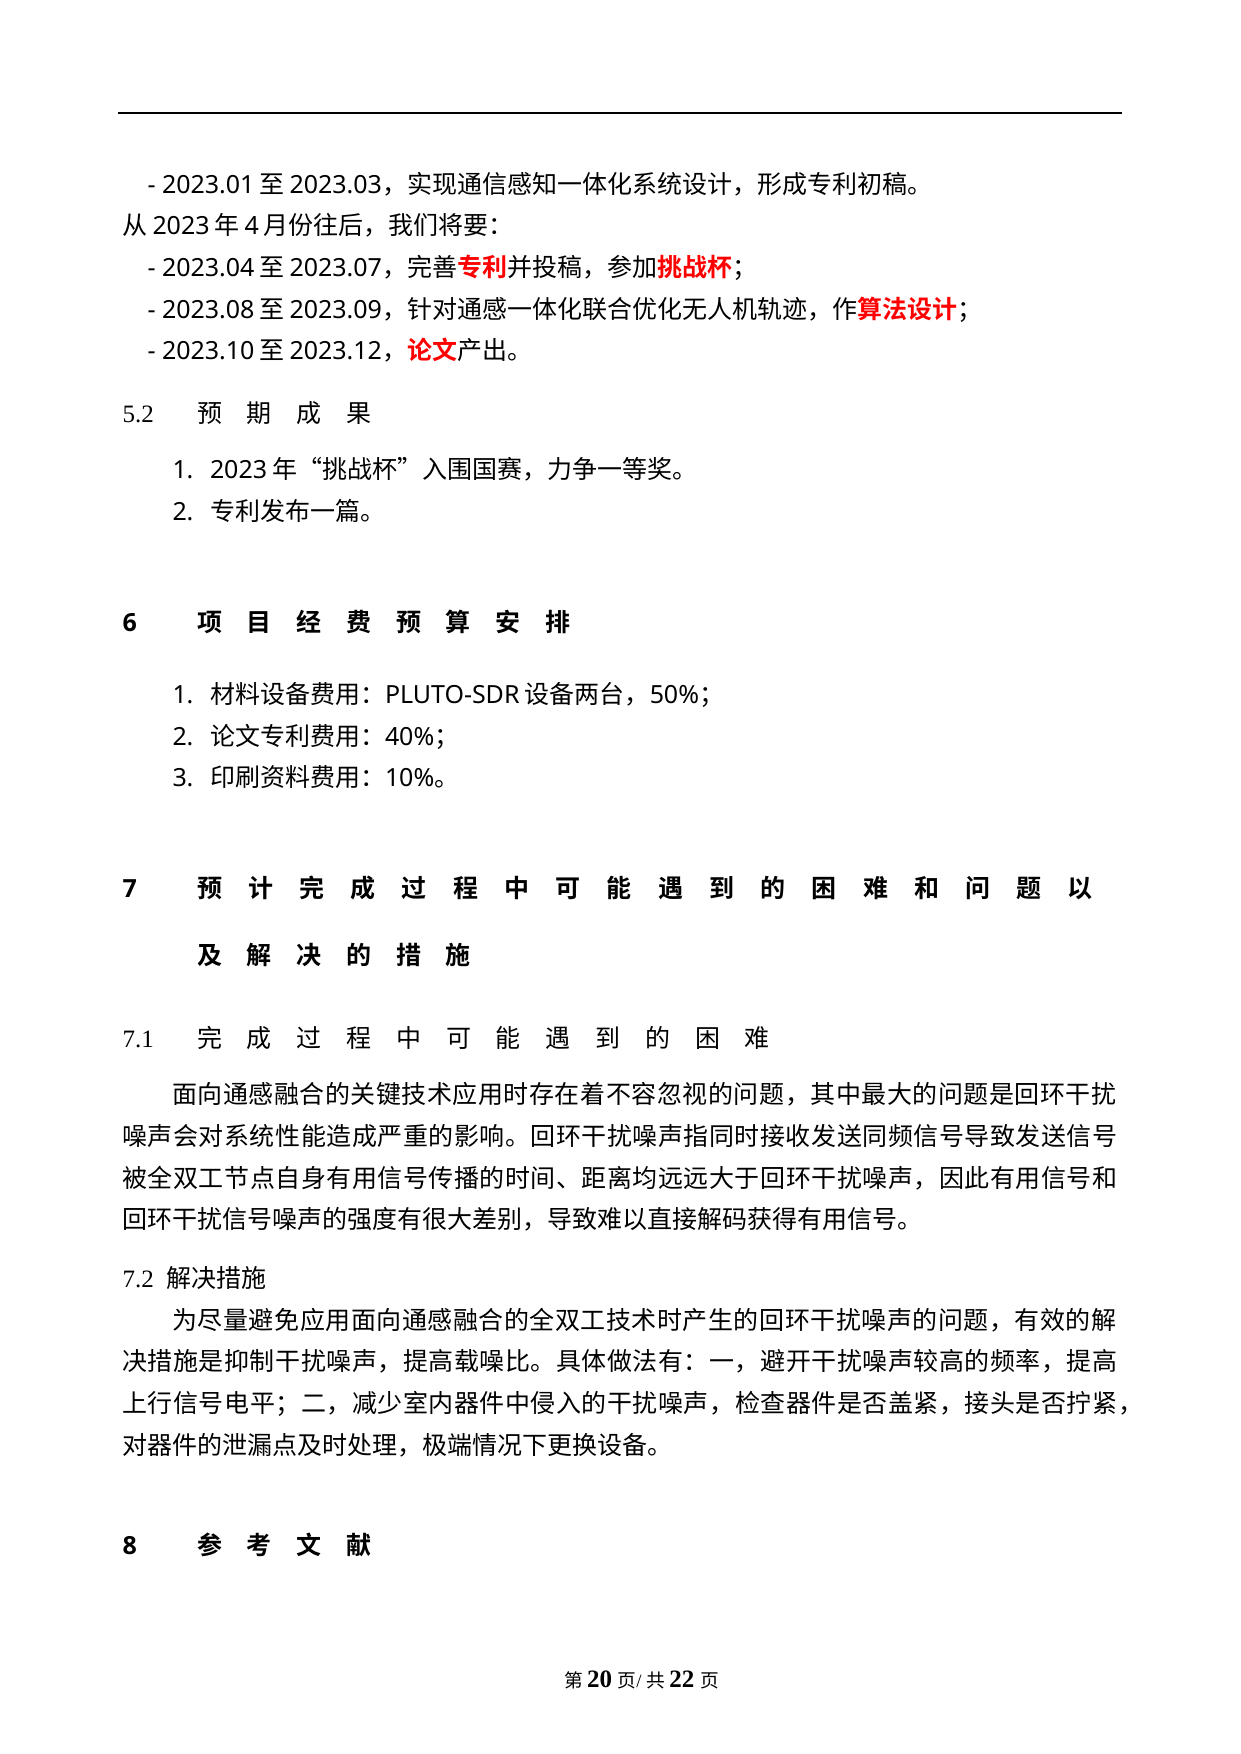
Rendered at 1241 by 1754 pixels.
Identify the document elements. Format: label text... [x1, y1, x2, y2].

text 完成过程中可能遇到的困难 [122, 1003, 1118, 1071]
list 论文专利费用：40%； [172, 712, 1118, 753]
text 项目经费预算安排 [122, 587, 1118, 654]
list 2023年“挑战杯”入围国赛，力争一等奖。 [172, 446, 1118, 487]
list 材料设备费用：PLUTO-SDR设备两台，50%； [172, 670, 1118, 712]
text 从2023年4月份往后，我们将要： [122, 201, 1118, 243]
text 预计完成过程中可能遇到的困难和问题以及解决的措施 [122, 853, 1118, 987]
list 专利发布一篇。 [172, 487, 1118, 529]
text - 2023.08至2023.09，针对通感一体化联合优化无人机轨迹，作算法设计； [122, 285, 1118, 326]
text - 2023.01至2023.03，实现通信感知一体化系统设计，形成专利初稿。 [122, 160, 1118, 201]
text 为尽量避免应用面向通感融合的全双工技术时产生的回环干扰噪声的问题，有效的解决措施是抑制干扰噪声，提高载噪比。具体做法有：一，避开干扰噪声较高的频率，提高上行信号电平；二，减少室内器件中侵入的干扰噪声，检查器件是否盖紧，接头是否拧紧，对器件的泄漏点及时处理，极端情况下更换设备。 [122, 1296, 1118, 1462]
text - 2023.04至2023.07，完善专利并投稿，参加挑战杯； [122, 243, 1118, 285]
text 预期成果 [122, 378, 1118, 446]
text 解决措施 [122, 1254, 1118, 1296]
text - 2023.10至2023.12，论文产出。 [122, 326, 1118, 368]
text 参考文献 [122, 1510, 1118, 1577]
text 面向通感融合的关键技术应用时存在着不容忽视的问题，其中最大的问题是回环干扰噪声会对系统性能造成严重的影响。回环干扰噪声指同时接收发送同频信号导致发送信号被全双工节点自身有用信号传播的时间、距离均远远大于回环干扰噪声，因此有用信号和回环干扰信号噪声的强度有很大差别，导致难以直接解码获得有用信号。 [122, 1071, 1118, 1237]
list 印刷资料费用：10%。 [172, 753, 1118, 795]
